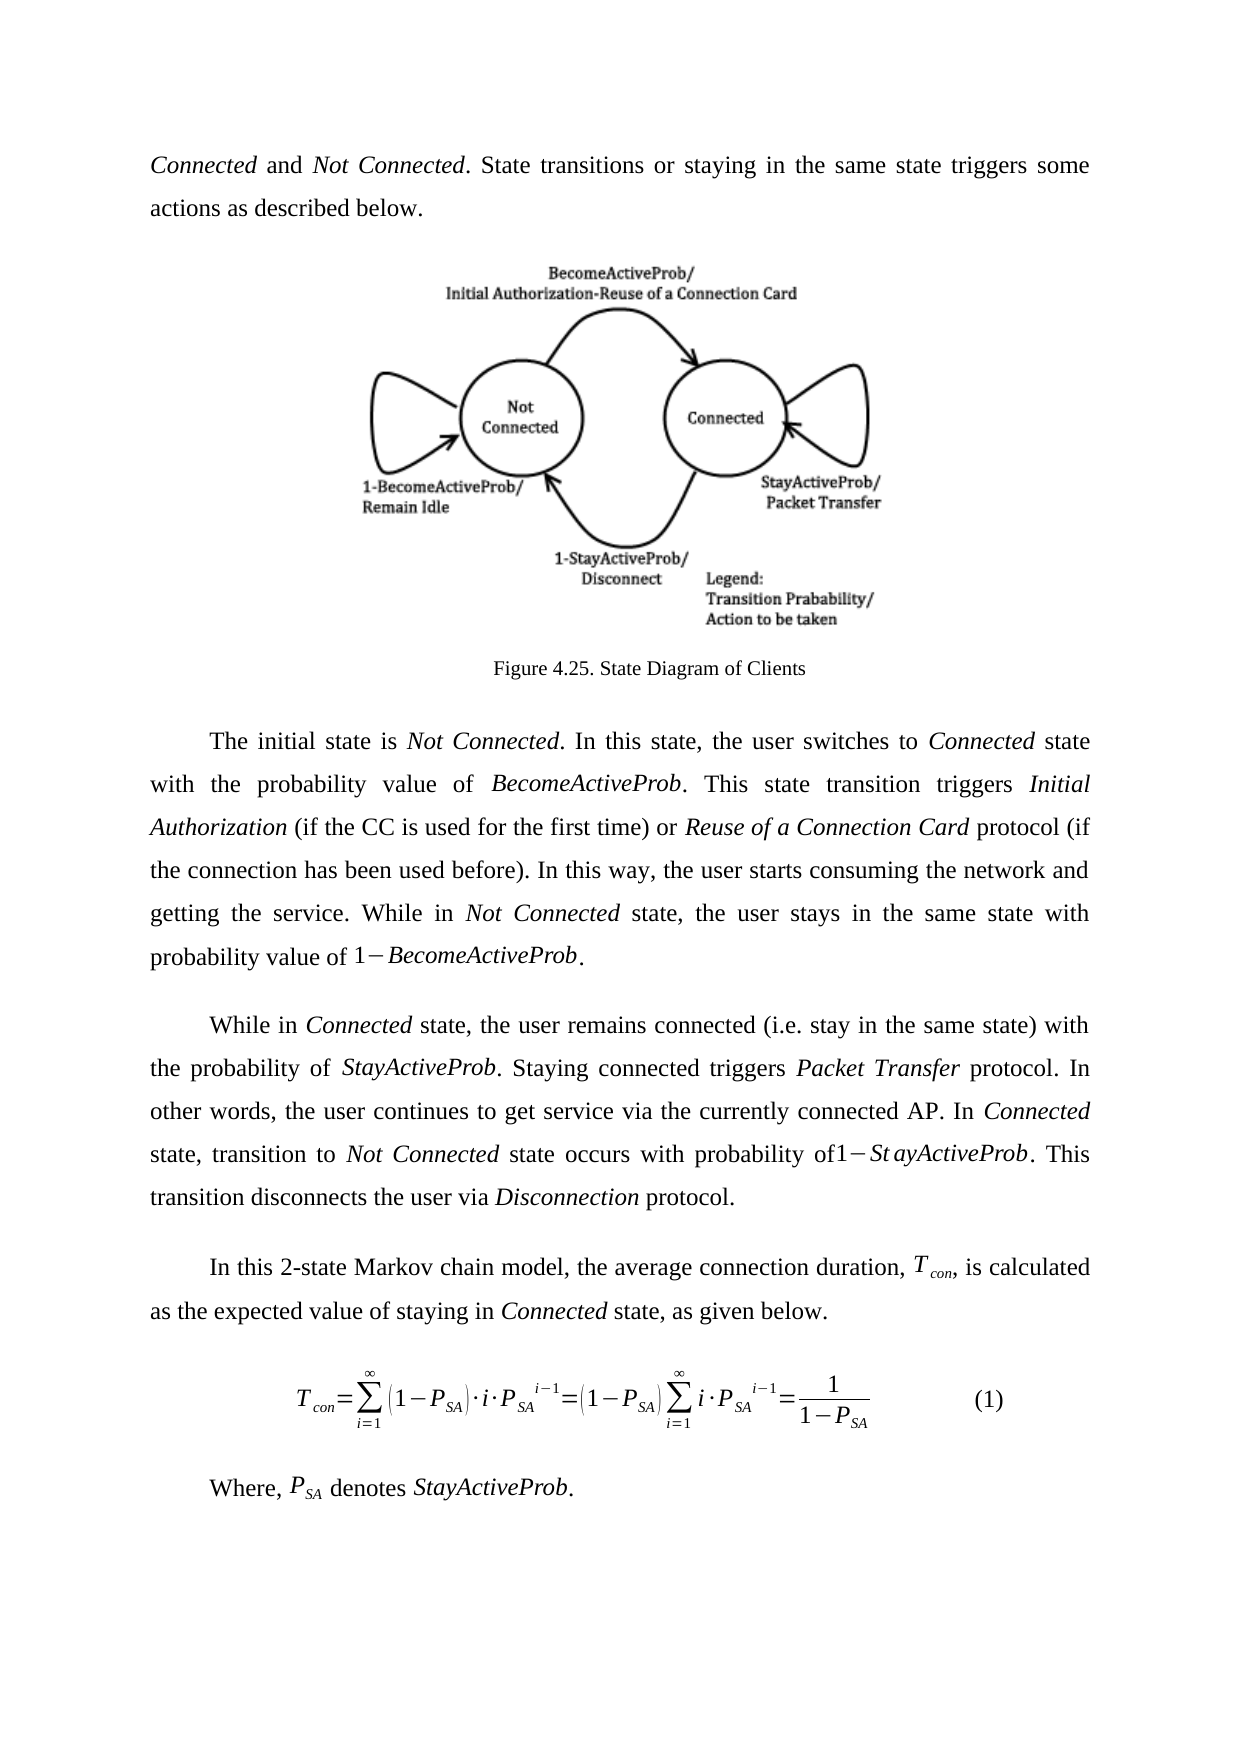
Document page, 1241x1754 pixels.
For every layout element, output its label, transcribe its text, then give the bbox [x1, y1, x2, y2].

text Where, denotes . [150, 1472, 1090, 1503]
text The initial state is Not Connected. In this state, the user switches to Connected state with the probability value of . This state transition triggers Initial Authorization (if the CC is used for the first time) or Reuse of a Connection Card protocol (if the connection has been used before). In this way, the user starts consuming the network and getting the service. While in Not Connected state, the user stays in the same state with probability value of . [150, 726, 1090, 970]
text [150, 150, 1090, 222]
text In this 2-state Markov chain model, the average connection duration, , is calculated as the expected value of staying in Connected state, as given below. [150, 1250, 1090, 1325]
text While in Connected state, the user remains connected (i.e. stay in the same state) with the probability of . Staying connected triggers Packet Transfer protocol. In other words, the user continues to get service via the currently connected AP. In Connected state, transition to Not Connected state occurs with probability of. This transition disconnects the user via Disconnection protocol. [150, 1010, 1090, 1211]
picture [358, 261, 882, 631]
text (1) [150, 1364, 1090, 1432]
